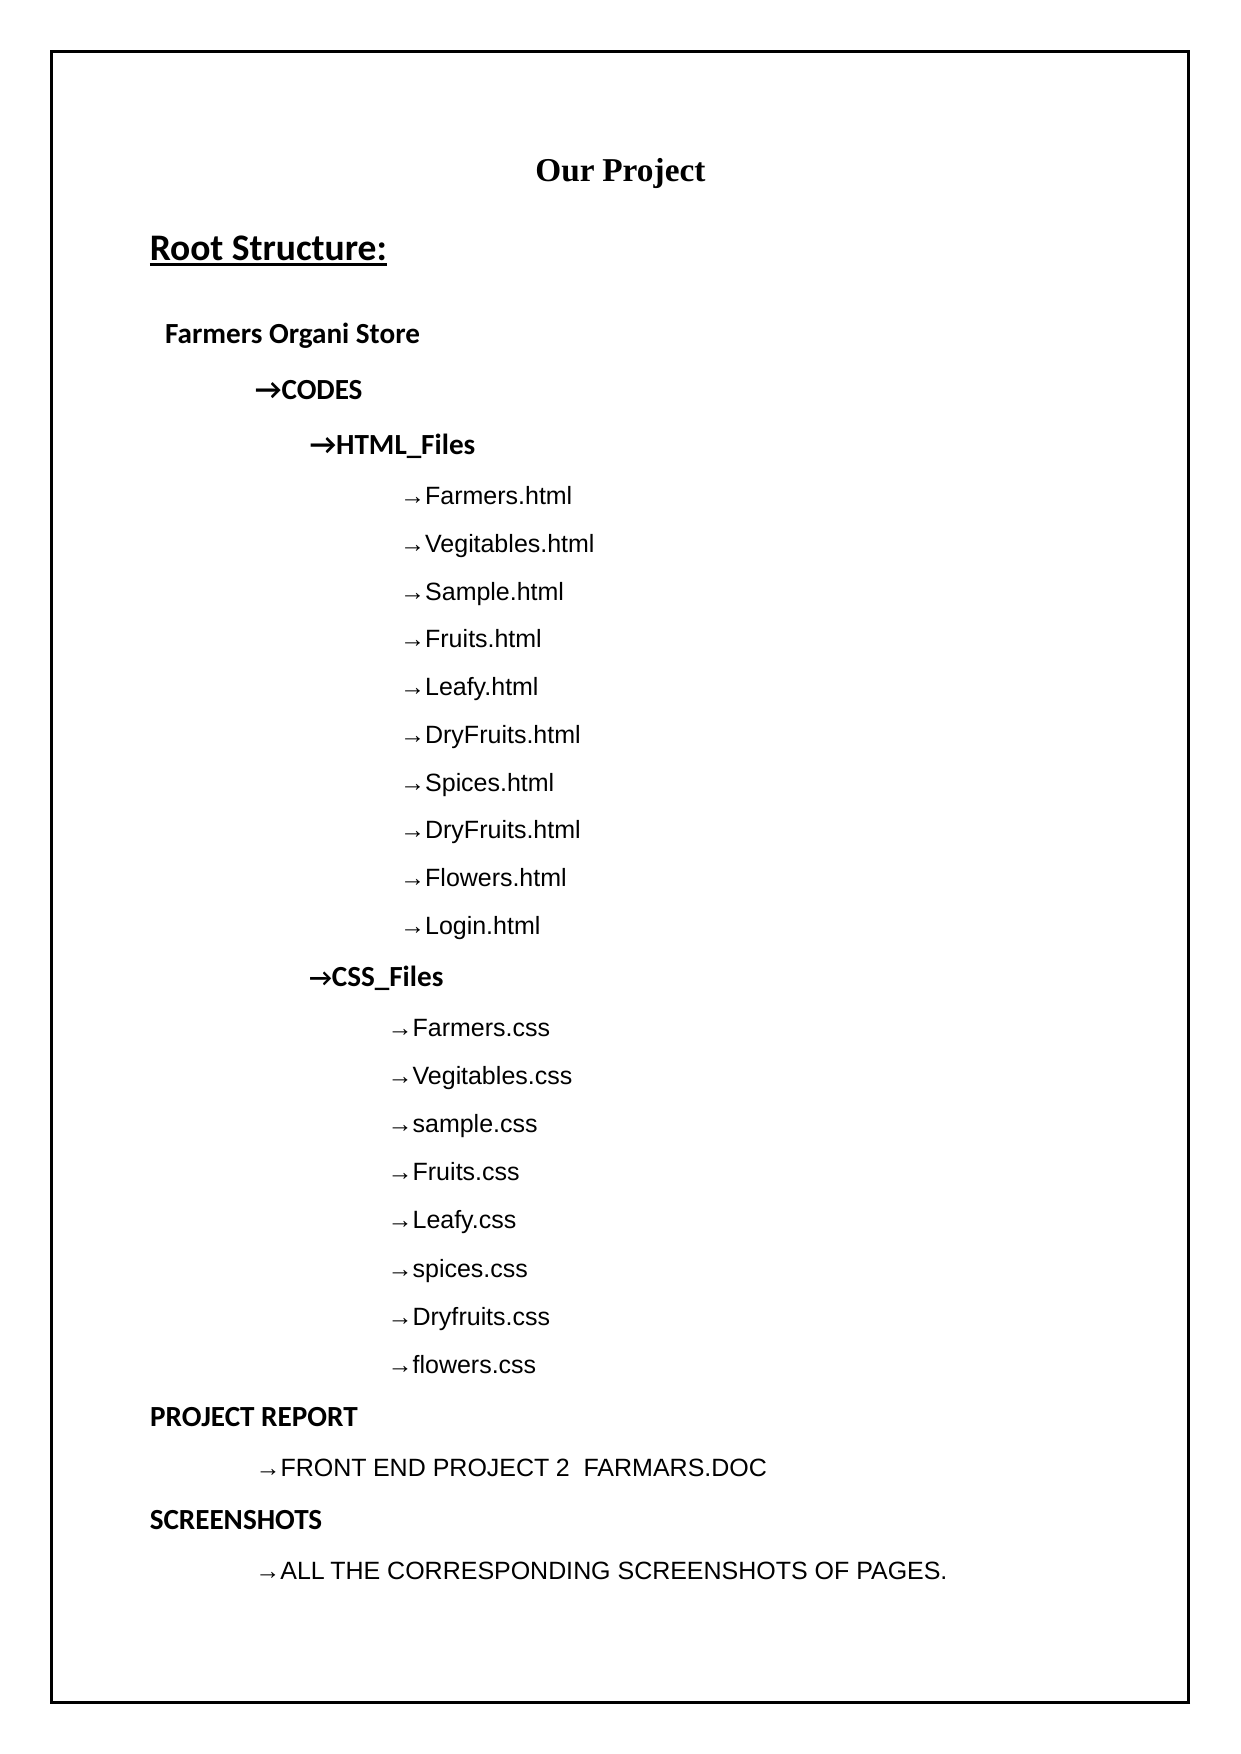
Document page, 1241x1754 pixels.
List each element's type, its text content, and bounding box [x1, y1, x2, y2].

text →Sample.html [150, 577, 1090, 605]
text →Login.html [150, 911, 1090, 939]
text →Flowers.html [150, 863, 1090, 892]
text →ALL THE CORRESPONDING SCREENSHOTS OF PAGES. [149, 1556, 1090, 1585]
text →Vegitables.html [150, 529, 1090, 558]
text →spices.css [150, 1253, 1090, 1282]
text Our Project [150, 150, 1090, 188]
text →Spices.html [150, 767, 1090, 796]
text →Fruits.html [150, 624, 1090, 653]
text →flowers.css [150, 1350, 1090, 1378]
text →DryFruits.html [150, 720, 1090, 748]
text →Leafy.html [150, 672, 1090, 701]
text →CSS_Files [150, 958, 1090, 994]
text →sample.css [150, 1109, 1090, 1138]
text →Dryfruits.css [150, 1302, 1090, 1330]
text →CODES [149, 371, 1090, 407]
text Farmers Organi Store [150, 316, 1090, 351]
text →DryFruits.html [150, 815, 1090, 844]
text →Fruits.css [150, 1157, 1090, 1186]
text →Farmers.css [150, 1013, 1090, 1042]
text →HTML_Files [150, 426, 1090, 462]
text →Farmers.html [150, 481, 1090, 510]
text →Leafy.css [150, 1205, 1090, 1234]
text →FRONT END PROJECT 2 FARMARS.DOC [255, 1453, 1090, 1482]
text PROJECT REPORT [150, 1398, 1090, 1434]
text Root Structure: [149, 224, 1090, 270]
text →Vegitables.css [150, 1061, 1090, 1090]
text SCREENSHOTS [149, 1501, 1090, 1536]
